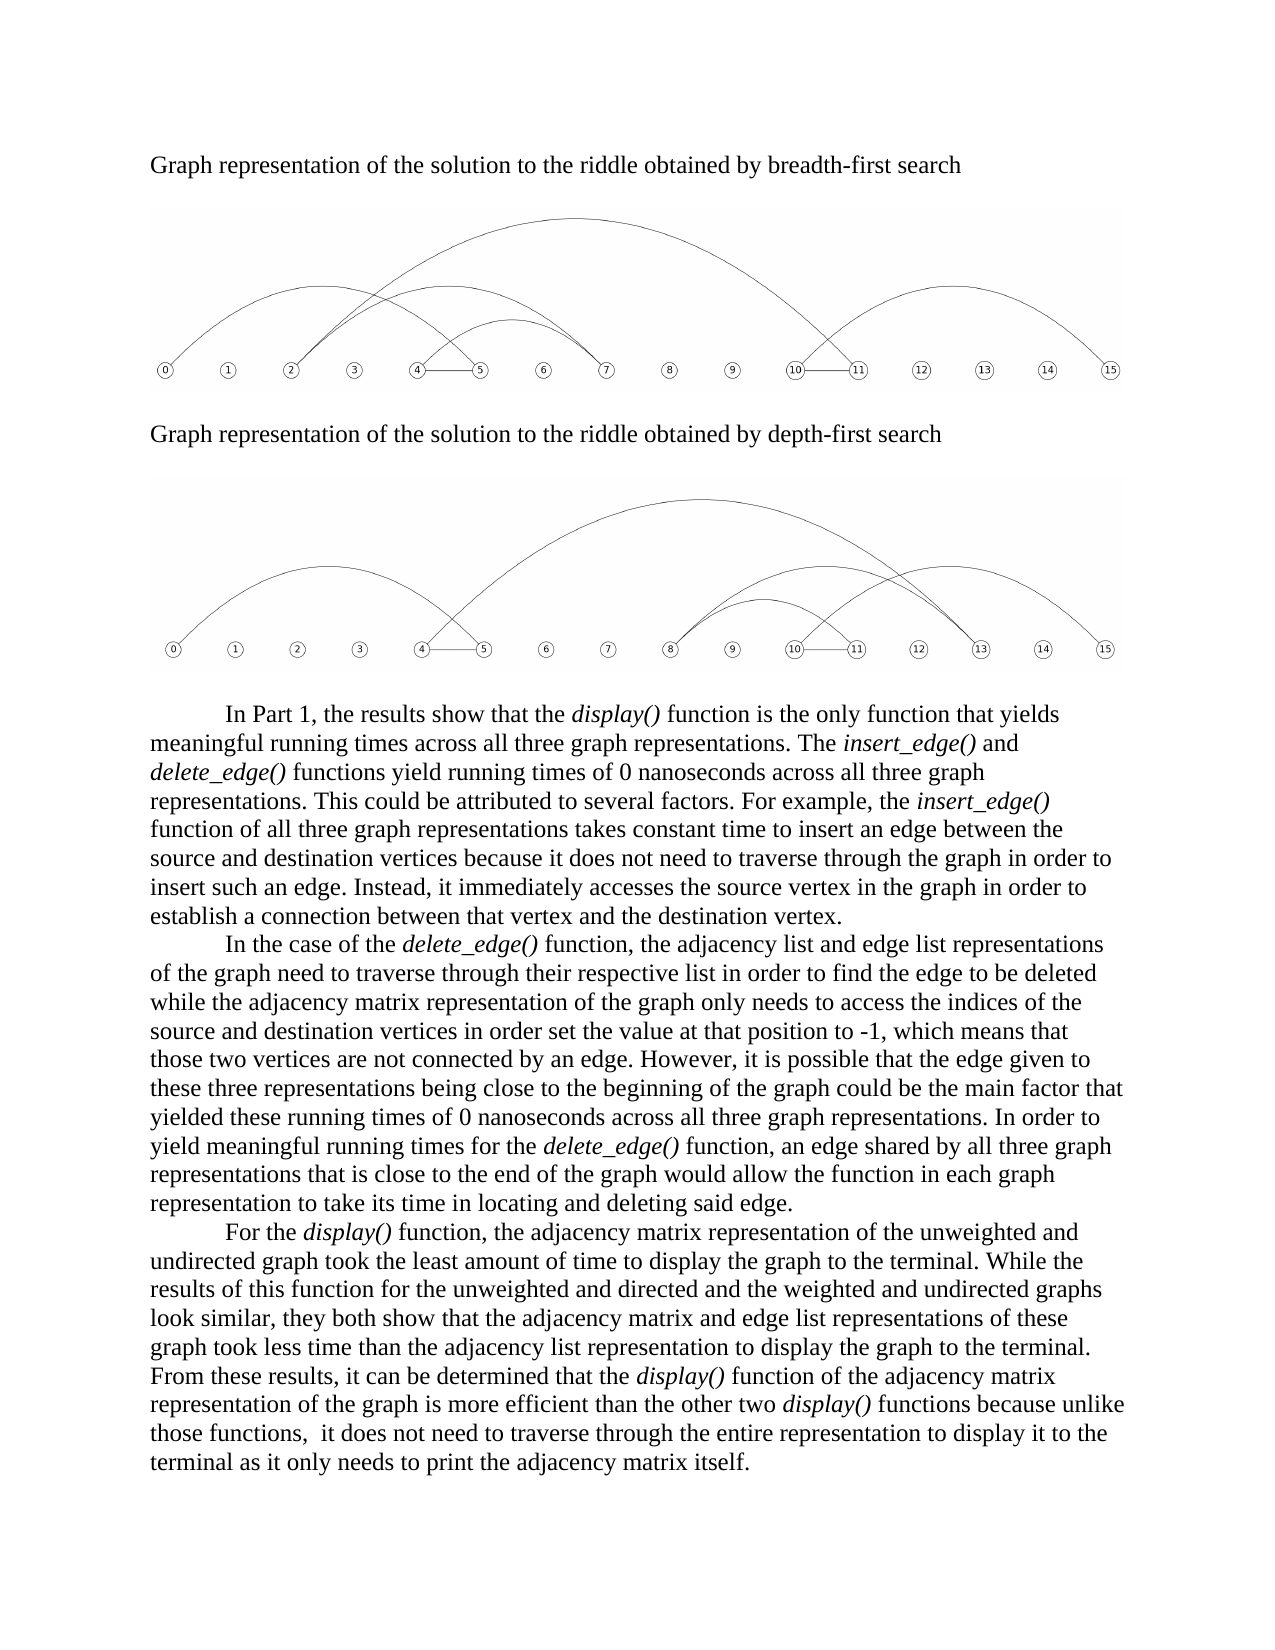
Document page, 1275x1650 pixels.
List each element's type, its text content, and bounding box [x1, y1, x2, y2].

text For the display() function, the adjacency matrix representation of the unweighted and undirected graph took the least amount of time to display the graph to the terminal. While the results of this function for the unweighted and directed and the weighted and undirected graphs look similar, they both show that the adjacency matrix and edge list representations of these graph took less time than the adjacency list representation to display the graph to the terminal. From these results, it can be determined that the display() function of the adjacency matrix representation of the graph is more efficient than the other two display() functions because unlike those functions, it does not need to traverse through the entire representation to display it to the terminal as it only needs to print the adjacency matrix itself. [150, 1217, 1125, 1476]
text Graph representation of the solution to the riddle obtained by depth-first search [150, 419, 1125, 448]
picture [150, 477, 1125, 671]
text In Part 1, the results show that the display() function is the only function that yields meaningful running times across all three graph representations. The insert_edge() and delete_edge() functions yield running times of 0 nanoseconds across all three graph representations. This could be attributed to several factors. For example, the insert_edge() function of all three graph representations takes constant time to insert an edge between the source and destination vertices because it does not need to traverse through the graph in order to insert such an edge. Instead, it immediately accesses the source vertex in the graph in order to establish a connection between that vertex and the destination vertex. [150, 699, 1125, 929]
text Graph representation of the solution to the riddle obtained by breadth-first search [150, 150, 1125, 179]
picture [150, 207, 1125, 391]
text In the case of the delete_edge() function, the adjacency list and edge list representations of the graph need to traverse through their respective list in order to find the edge to be deleted while the adjacency matrix representation of the graph only needs to access the indices of the source and destination vertices in order set the value at that position to -1, which means that those two vertices are not connected by an edge. However, it is possible that the edge given to these three representations being close to the beginning of the graph could be the main factor that yielded these running times of 0 nanoseconds across all three graph representations. In order to yield meaningful running times for the delete_edge() function, an edge shared by all three graph representations that is close to the end of the graph would allow the function in each graph representation to take its time in locating and deleting said edge. [150, 929, 1125, 1217]
